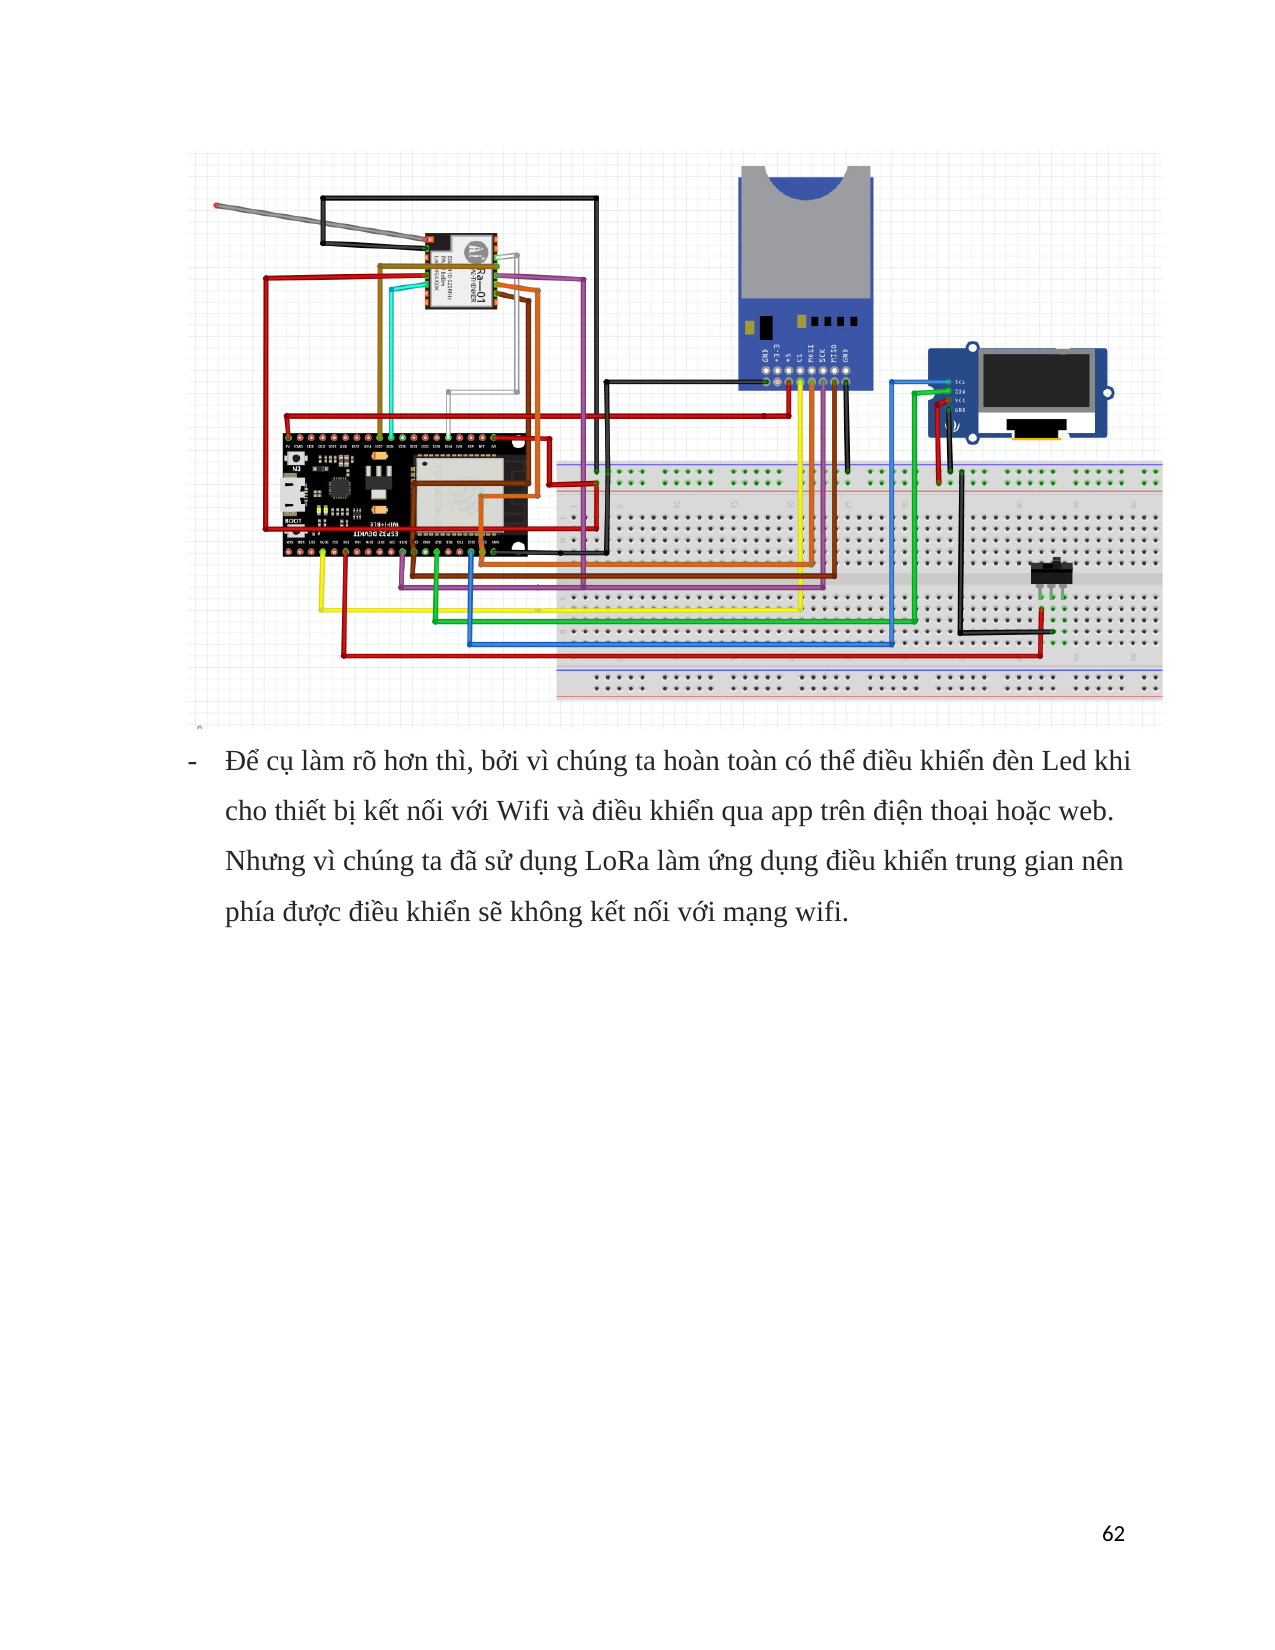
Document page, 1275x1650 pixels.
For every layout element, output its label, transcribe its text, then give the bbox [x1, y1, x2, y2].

picture [187, 150, 1163, 729]
list Để cụ làm rõ hơn thì, bởi vì chúng ta hoàn toàn có thể điều khiển đèn Led khi cho thiết bị kết nối với Wifi và điều khiển qua app trên điện thoại hoặc web. Nhưng vì chúng ta đã sử dụng LoRa làm ứng dụng điều khiển trung gian nên phía được điều khiển sẽ không kết nối với mạng wifi. [187, 743, 1153, 927]
